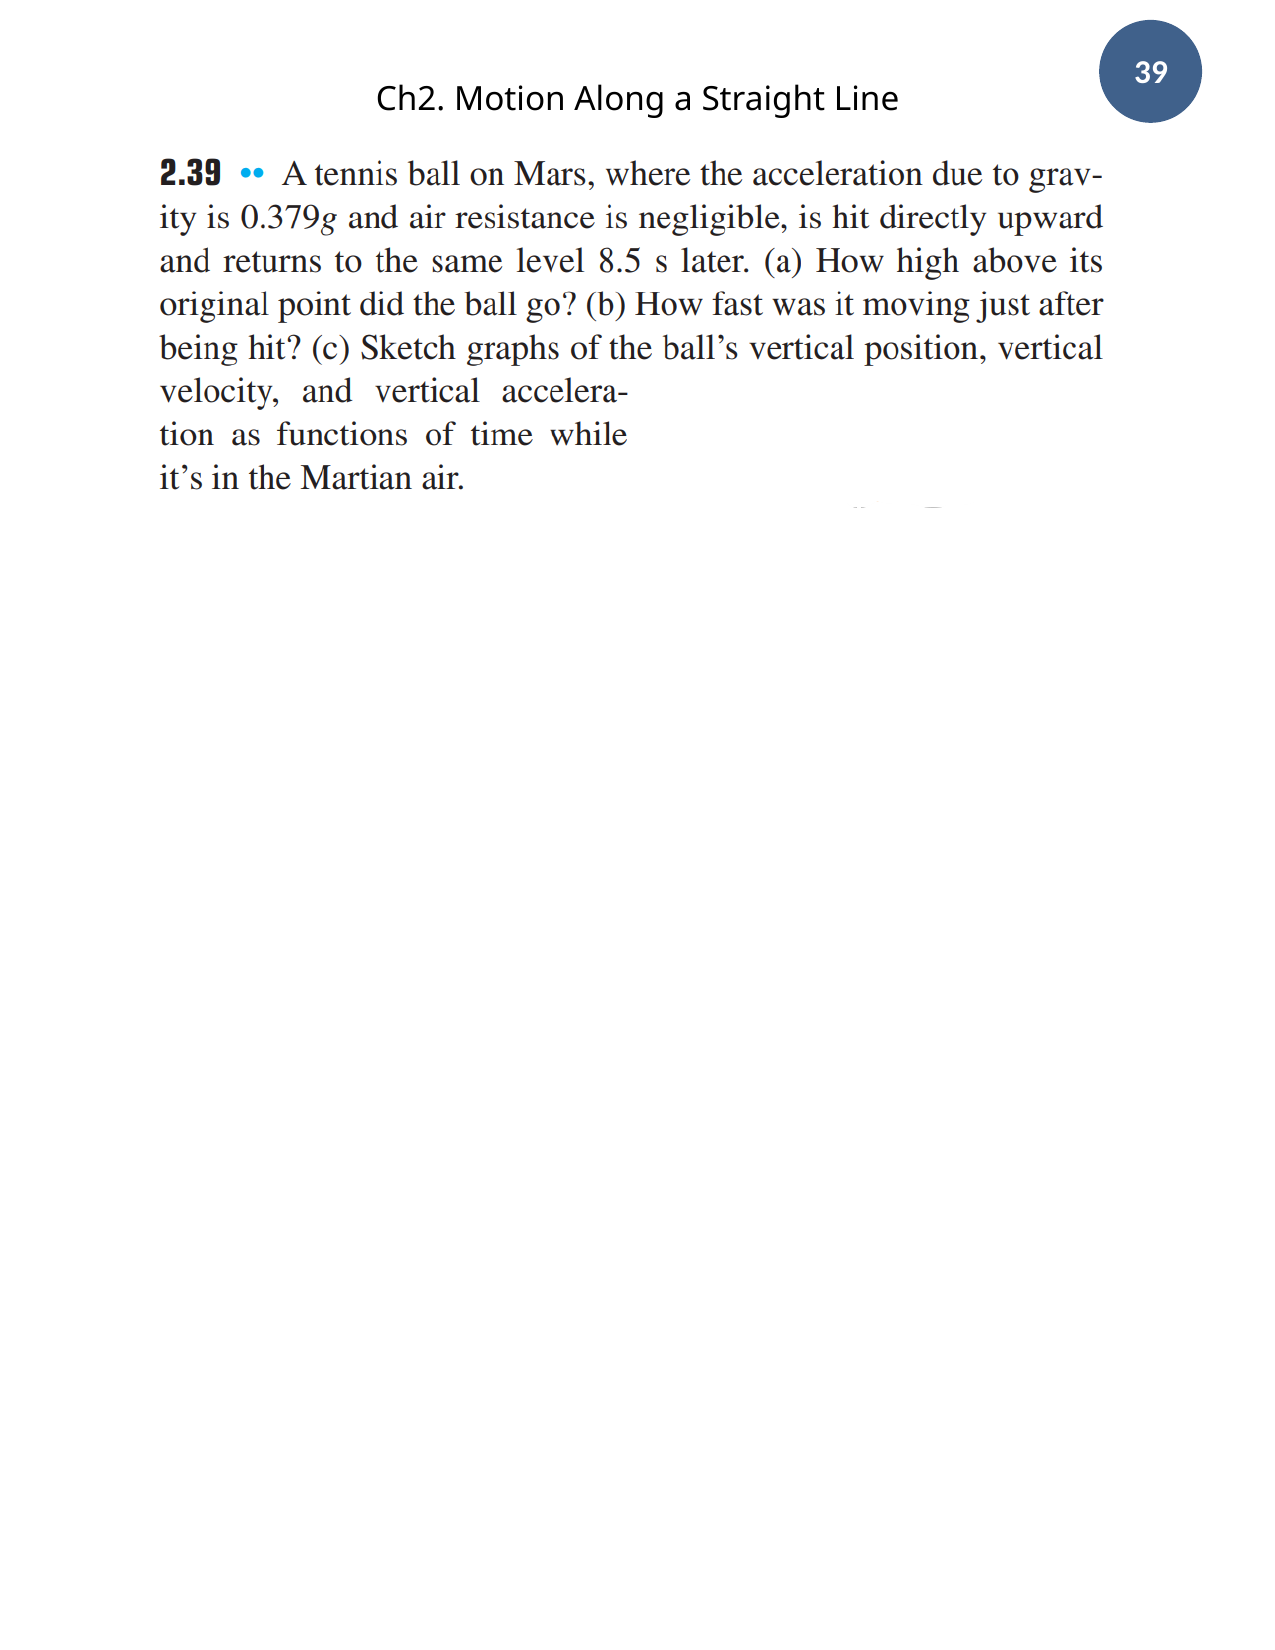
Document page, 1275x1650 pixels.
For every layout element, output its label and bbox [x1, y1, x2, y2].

picture [150, 150, 1125, 508]
